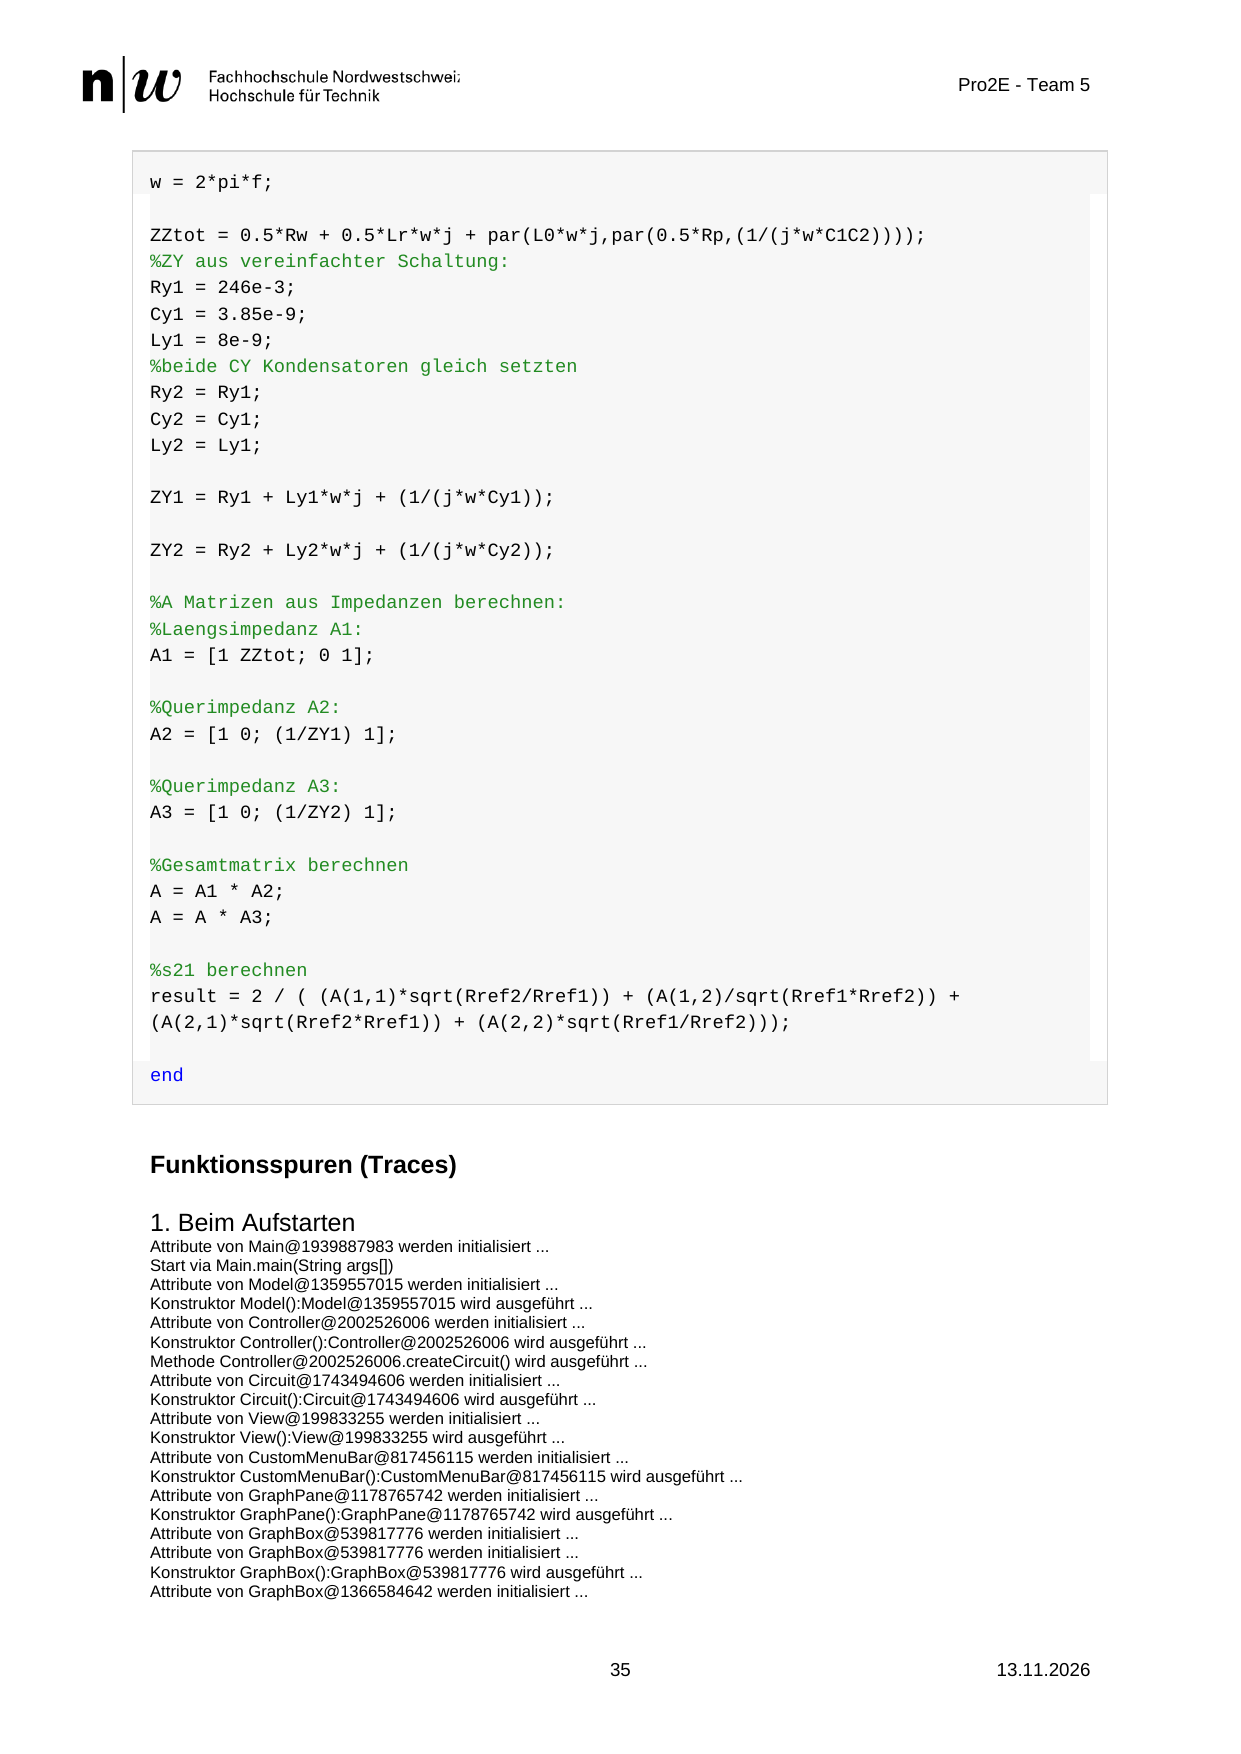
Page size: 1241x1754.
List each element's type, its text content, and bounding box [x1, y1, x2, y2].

text Attribute von Circuit@1743494606 werden initialisiert ... [150, 1371, 1090, 1390]
text 1. Beim Aufstarten [150, 1208, 1090, 1237]
text %ZY aus vereinfachter Schaltung: [150, 247, 1090, 273]
text Konstruktor Circuit():Circuit@1743494606 wird ausgeführt ... [150, 1390, 1090, 1409]
text Attribute von View@199833255 werden initialisiert ... [150, 1409, 1090, 1428]
text %Gesamtmatrix berechnen [150, 851, 1090, 877]
text Attribute von GraphBox@539817776 werden initialisiert ... [150, 1543, 1090, 1562]
text ZZtot = 0.5*Rw + 0.5*Lr*w*j + par(L0*w*j,par(0.5*Rp,(1/(j*w*C1C2)))); [150, 221, 1090, 247]
text A3 = [1 0; (1/ZY2) 1]; [150, 798, 1090, 824]
text Ly1 = 8e-9; [150, 326, 1090, 352]
text A = A * A3; [150, 903, 1090, 929]
text %Querimpedanz A2: [150, 693, 1090, 719]
text Konstruktor Controller():Controller@2002526006 wird ausgeführt ... [150, 1332, 1090, 1352]
text A = A1 * A2; [150, 877, 1090, 903]
picture [81, 56, 460, 113]
text %s21 berechnen [150, 956, 1090, 982]
text Konstruktor GraphPane():GraphPane@1178765742 wird ausgeführt ... [150, 1505, 1090, 1524]
text end [133, 1042, 1107, 1104]
text Attribute von Main@1939887983 werden initialisiert ... [150, 1237, 1090, 1256]
text w = 2*pi*f; [133, 152, 1107, 194]
text Methode Controller@2002526006.createCircuit() wird ausgeführt ... [150, 1352, 1090, 1371]
text Attribute von Model@1359557015 werden initialisiert ... [150, 1275, 1090, 1294]
text Attribute von GraphBox@539817776 werden initialisiert ... [150, 1524, 1090, 1543]
text A1 = [1 ZZtot; 0 1]; [150, 641, 1090, 667]
text Start via Main.main(String args[]) [150, 1256, 1090, 1275]
text Ry1 = 246e-3; [150, 273, 1090, 299]
text A2 = [1 0; (1/ZY1) 1]; [150, 719, 1090, 746]
text Cy1 = 3.85e-9; [150, 299, 1090, 326]
text Konstruktor CustomMenuBar():CustomMenuBar@817456115 wird ausgeführt ... [150, 1467, 1090, 1486]
text Konstruktor Model():Model@1359557015 wird ausgeführt ... [150, 1294, 1090, 1313]
text %A Matrizen aus Impedanzen berechnen: [150, 588, 1090, 614]
text Attribute von GraphPane@1178765742 werden initialisiert ... [150, 1486, 1090, 1505]
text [150, 1582, 1090, 1601]
text Attribute von Controller@2002526006 werden initialisiert ... [150, 1313, 1090, 1332]
text result = 2 / ( (A(1,1)*sqrt(Rref2/Rref1)) + (A(1,2)/sqrt(Rref1*Rref2)) + (A(2,1)*sqrt(Rref2*Rref1)) + (A(2,2)*sqrt(Rref1/Rref2))); [150, 982, 1090, 1034]
text ZY1 = Ry1 + Ly1*w*j + (1/(j*w*Cy1)); [150, 483, 1090, 509]
text Konstruktor GraphBox():GraphBox@539817776 wird ausgeführt ... [150, 1562, 1090, 1582]
text Ly2 = Ly1; [150, 431, 1090, 457]
text Cy2 = Cy1; [150, 404, 1090, 431]
text ZY2 = Ry2 + Ly2*w*j + (1/(j*w*Cy2)); [150, 536, 1090, 562]
text %Querimpedanz A3: [150, 772, 1090, 798]
text Ry2 = Ry1; [150, 378, 1090, 404]
text Attribute von CustomMenuBar@817456115 werden initialisiert ... [150, 1447, 1090, 1467]
text Konstruktor View():View@199833255 wird ausgeführt ... [150, 1428, 1090, 1447]
text Funktionsspuren (Traces) [150, 1150, 1090, 1179]
text %beide CY Kondensatoren gleich setzten [150, 352, 1090, 378]
text %Laengsimpedanz A1: [150, 614, 1090, 641]
